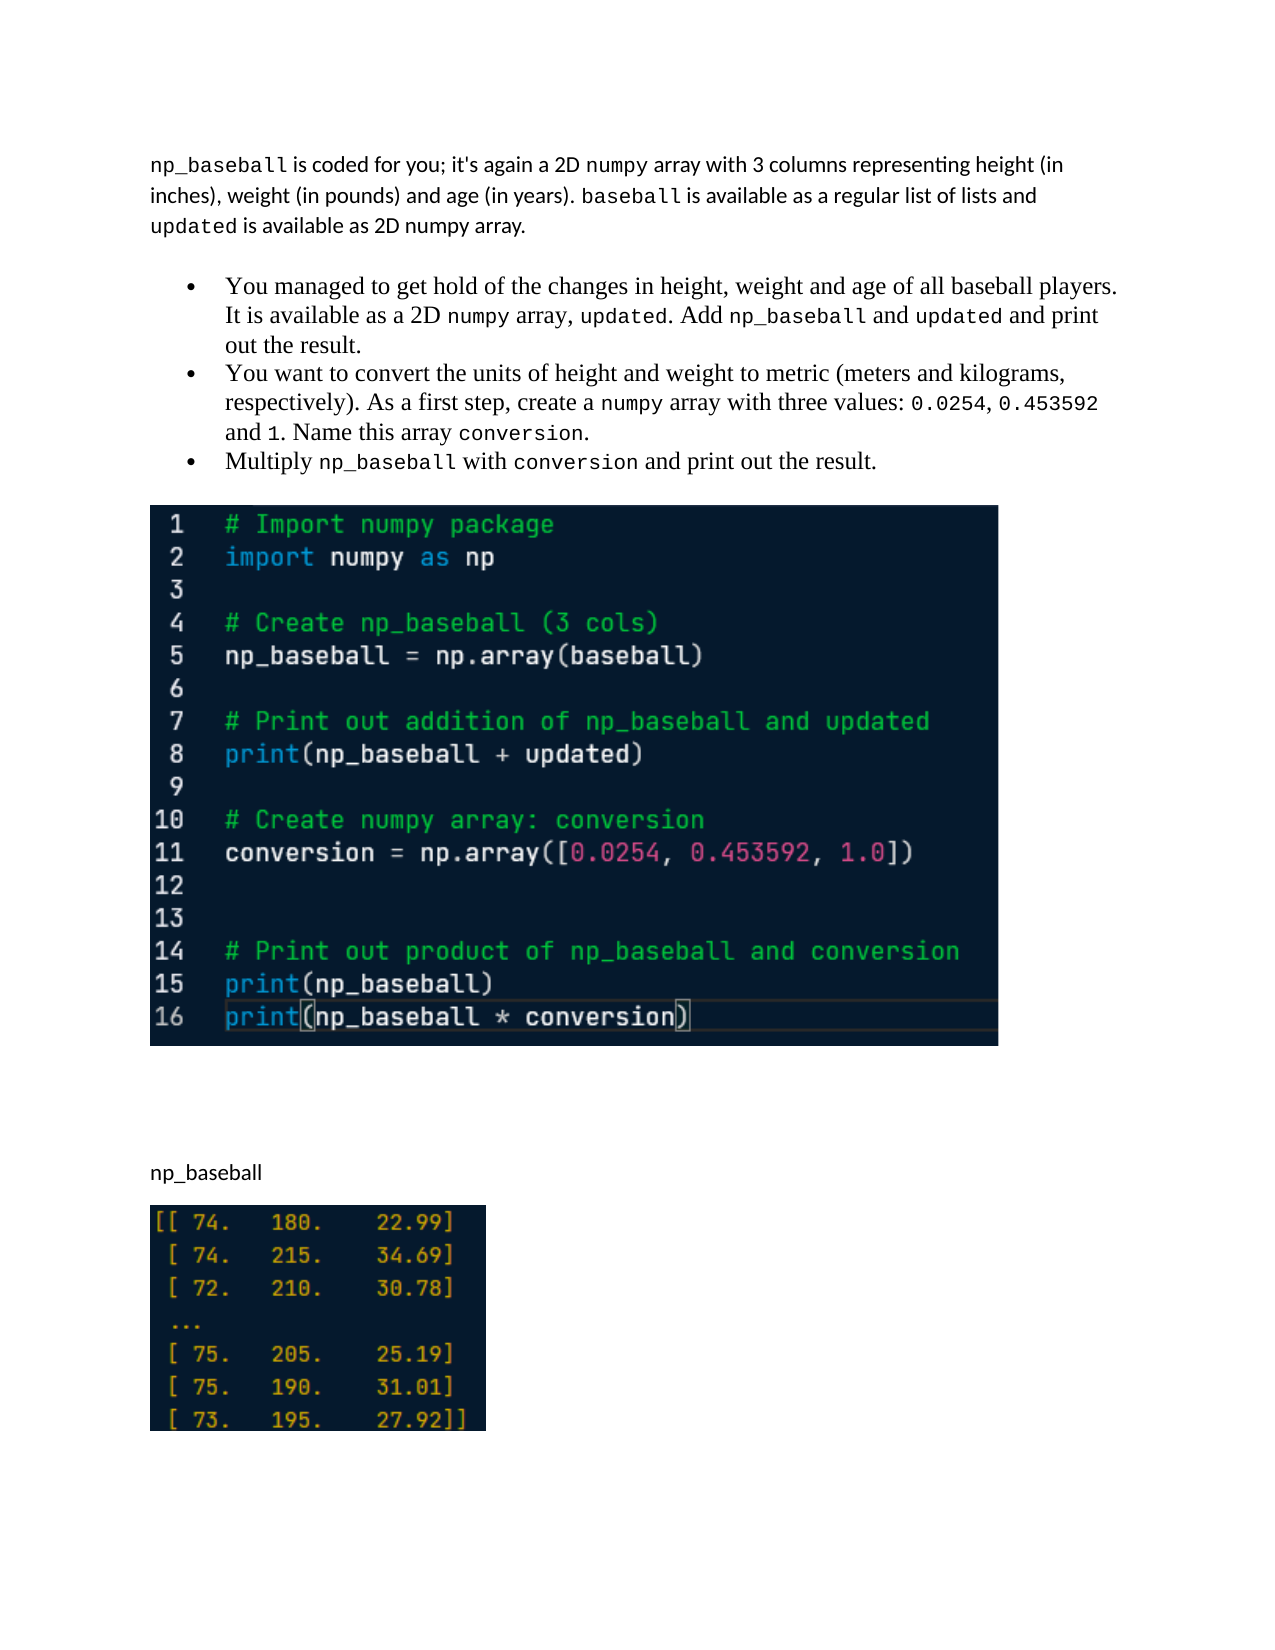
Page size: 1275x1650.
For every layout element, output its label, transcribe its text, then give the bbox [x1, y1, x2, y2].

picture [150, 505, 999, 1046]
list You managed to get hold of the changes in height, weight and age of all baseball players. It is available as a 2D numpy array, updated. Add np_baseball and updated and print out the result. [187, 271, 1125, 358]
picture [150, 1205, 486, 1431]
text np_baseball [150, 1158, 1125, 1186]
list You want to convert the units of height and weight to metric (meters and kilograms, respectively). As a first step, create a numpy array with three values: 0.0254, 0.453592 and 1. Name this array conversion. [187, 358, 1125, 446]
list Multiply np_baseball with conversion and print out the result. [187, 446, 1125, 476]
text np_baseball is coded for you; it's again a 2D numpy array with 3 columns representing height (in inches), weight (in pounds) and age (in years). baseball is available as a regular list of lists and updated is available as 2D numpy array. [150, 150, 1125, 240]
